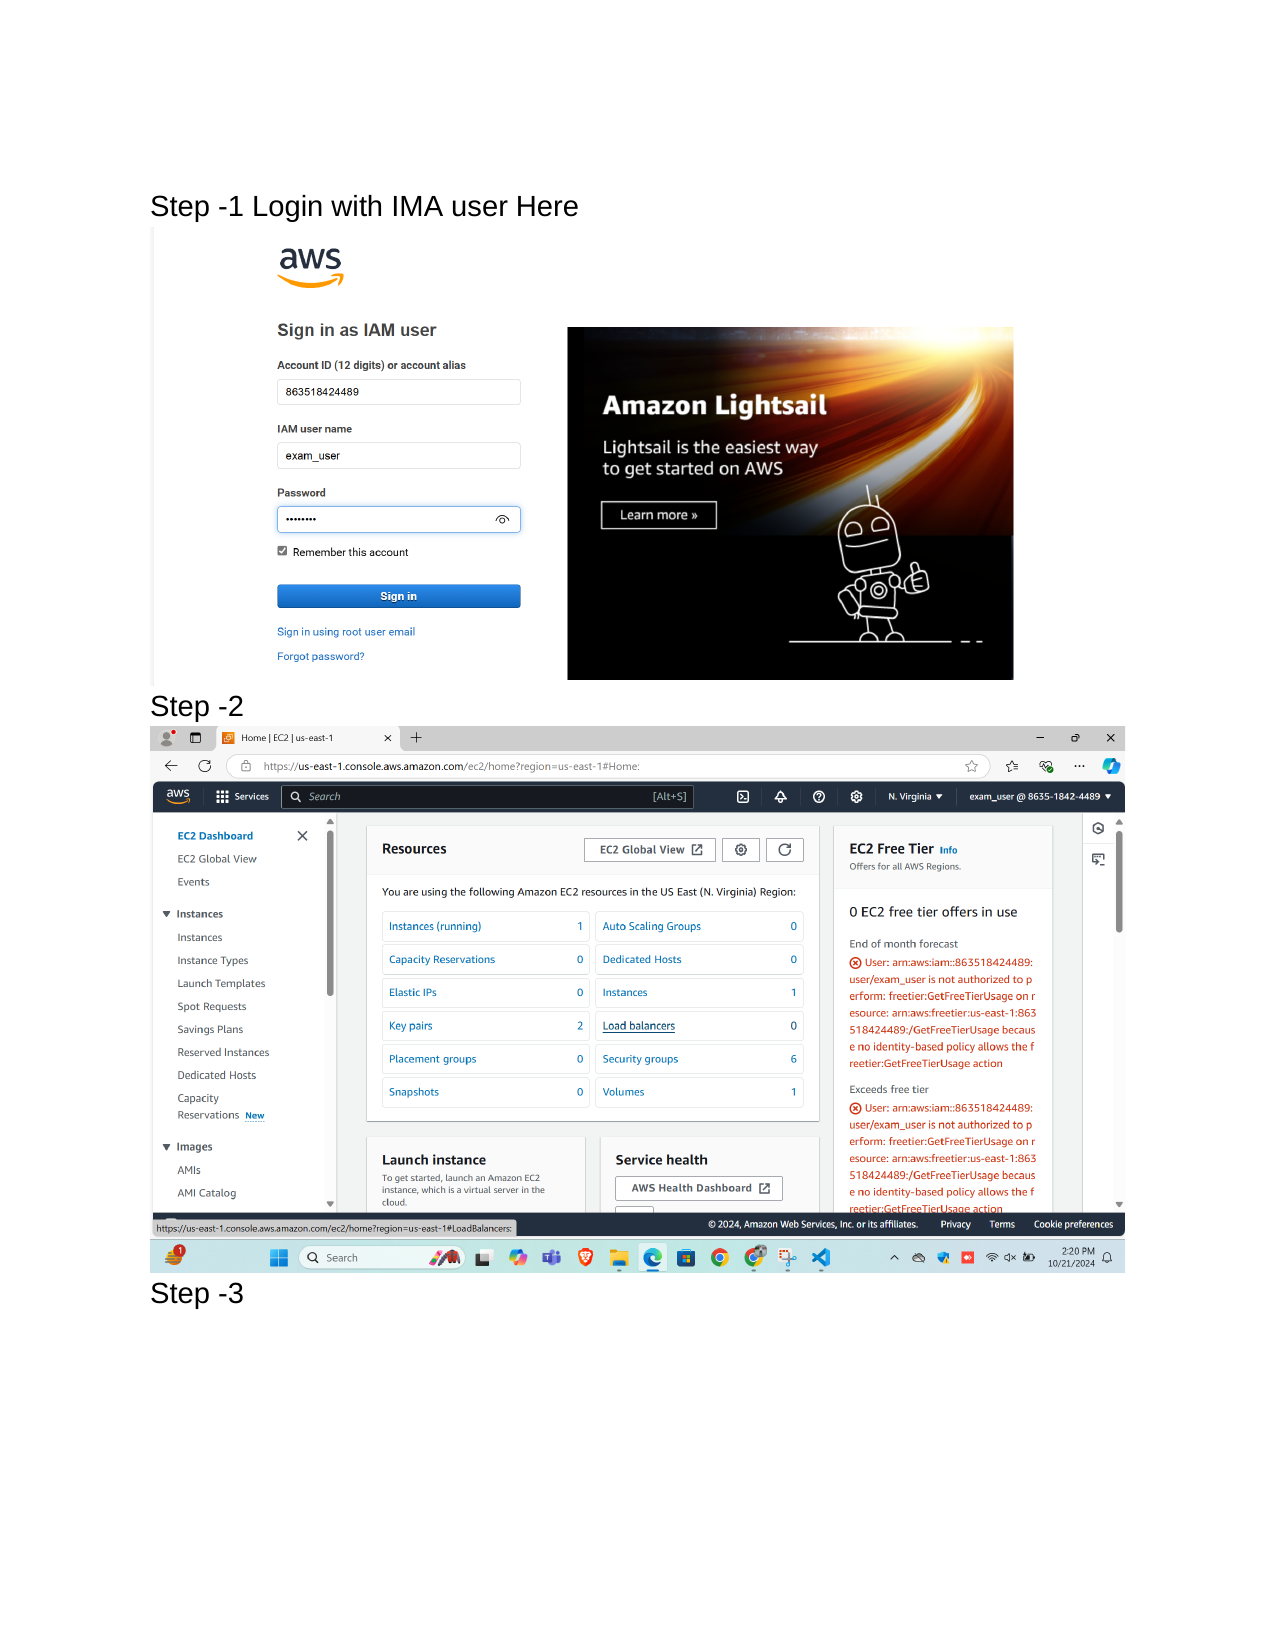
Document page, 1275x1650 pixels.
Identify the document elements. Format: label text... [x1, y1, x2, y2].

picture [150, 726, 1125, 1273]
text Step -2 [150, 689, 1125, 726]
text Step -1 Login with IMA user Here [150, 188, 1125, 222]
text Step -3 [150, 1276, 1125, 1310]
picture [150, 227, 1125, 686]
